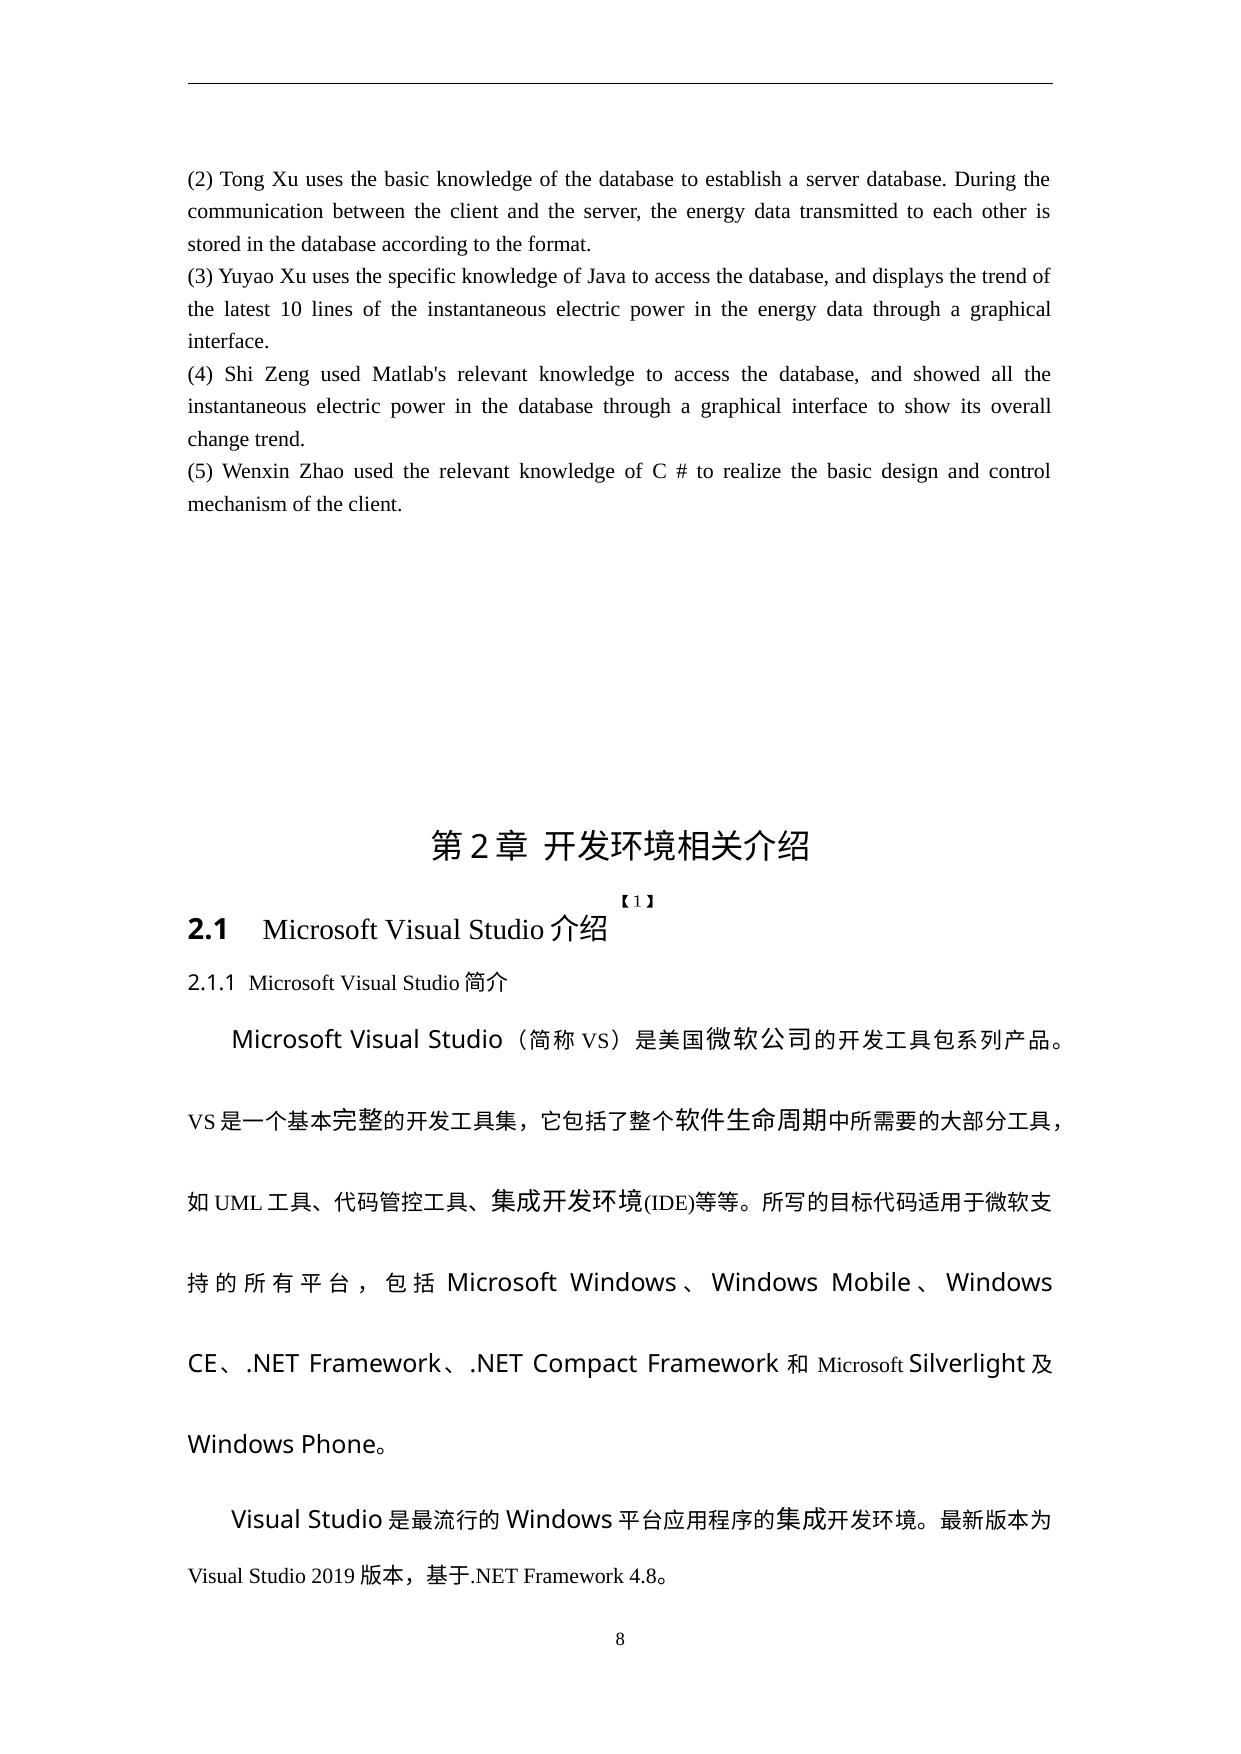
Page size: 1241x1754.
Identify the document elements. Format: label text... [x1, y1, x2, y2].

text (3) Yuyao Xu uses the specific knowledge of Java to access the database, and displays the trend of the latest 10 lines of the instantaneous electric power in the energy data through a graphical interface. [187, 259, 1053, 357]
text (4) Shi Zeng used Matlab's relevant knowledge to access the database, and showed all the instantaneous electric power in the database through a graphical interface to show its overall change trend. [187, 357, 1053, 454]
text Visual Studio是最流行的Windows平台应用程序的集成开发环境。最新版本为 Visual Studio 2019 版本，基于.NET Framework 4.8。 [187, 1485, 1053, 1590]
list Microsoft Visual Studio介绍 [187, 889, 1053, 954]
text Microsoft Visual Studio（简称VS）是美国微软公司的开发工具包系列产品。VS是一个基本完整的开发工具集，它包括了整个软件生命周期中所需要的大部分工具，如UML工具、代码管控工具、集成开发环境(IDE)等等。所写的目标代码适用于微软支持的所有平台，包括Microsoft Windows、Windows Mobile、Windows CE、.NET Framework、.NET Compact Framework和Microsoft Silverlight 及Windows Phone。 [187, 1005, 1053, 1476]
text (5) Wenxin Zhao used the relevant knowledge of C # to realize the basic design and control mechanism of the client. [187, 454, 1053, 519]
text (2) Tong Xu uses the basic knowledge of the database to establish a server database. During the communication between the client and the server, the energy data transmitted to each other is stored in the database according to the format. [187, 162, 1053, 259]
text 第2章 开发环境相关介绍 [187, 812, 1053, 877]
text 2.1.1 Microsoft Visual Studio简介 [187, 964, 1053, 997]
